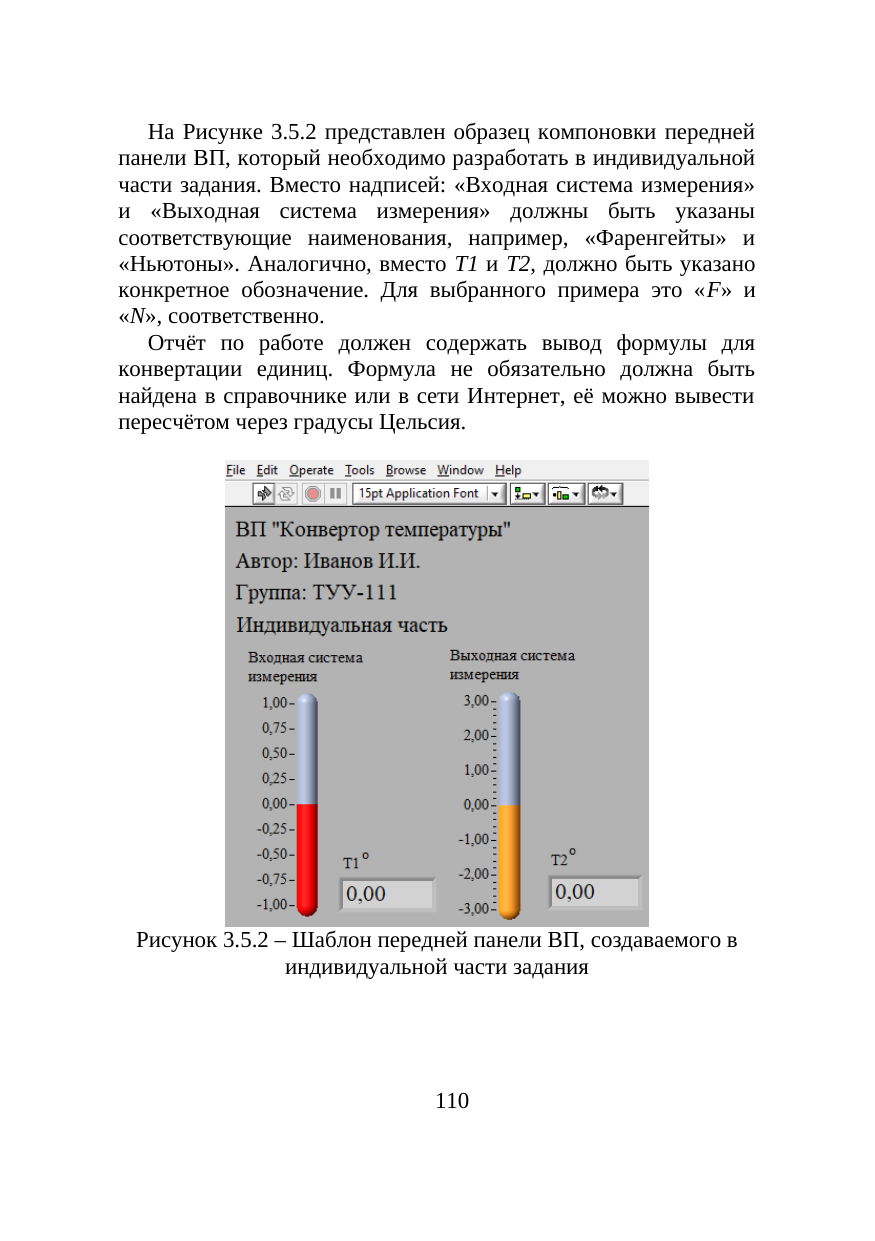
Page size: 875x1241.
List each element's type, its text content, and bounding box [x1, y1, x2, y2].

text Рисунок 3.5.2 – Шаблон передней панели ВП, создаваемого в индивидуальной части задания [118, 926, 756, 979]
picture [225, 460, 649, 927]
text Отчёт по работе должен содержать вывод формулы для конвертации единиц. Формула не обязательно должна быть найдена в справочнике или в сети Интернет, её можно вывести пересчётом через градусы Цельсия. [118, 329, 756, 434]
text На Рисунке 3.5.2 представлен образец компоновки передней панели ВП, который необходимо разработать в индивидуальной части задания. Вместо надписей: «Входная система измерения» и «Выходная система измерения» должны быть указаны соответствующие наименования, например, «Фаренгейты» и «Ньютоны». Аналогично, вместо T1 и T2, должно быть указано конкретное обозначение. Для выбранного примера это «F» и «N», соответственно. [118, 118, 756, 329]
